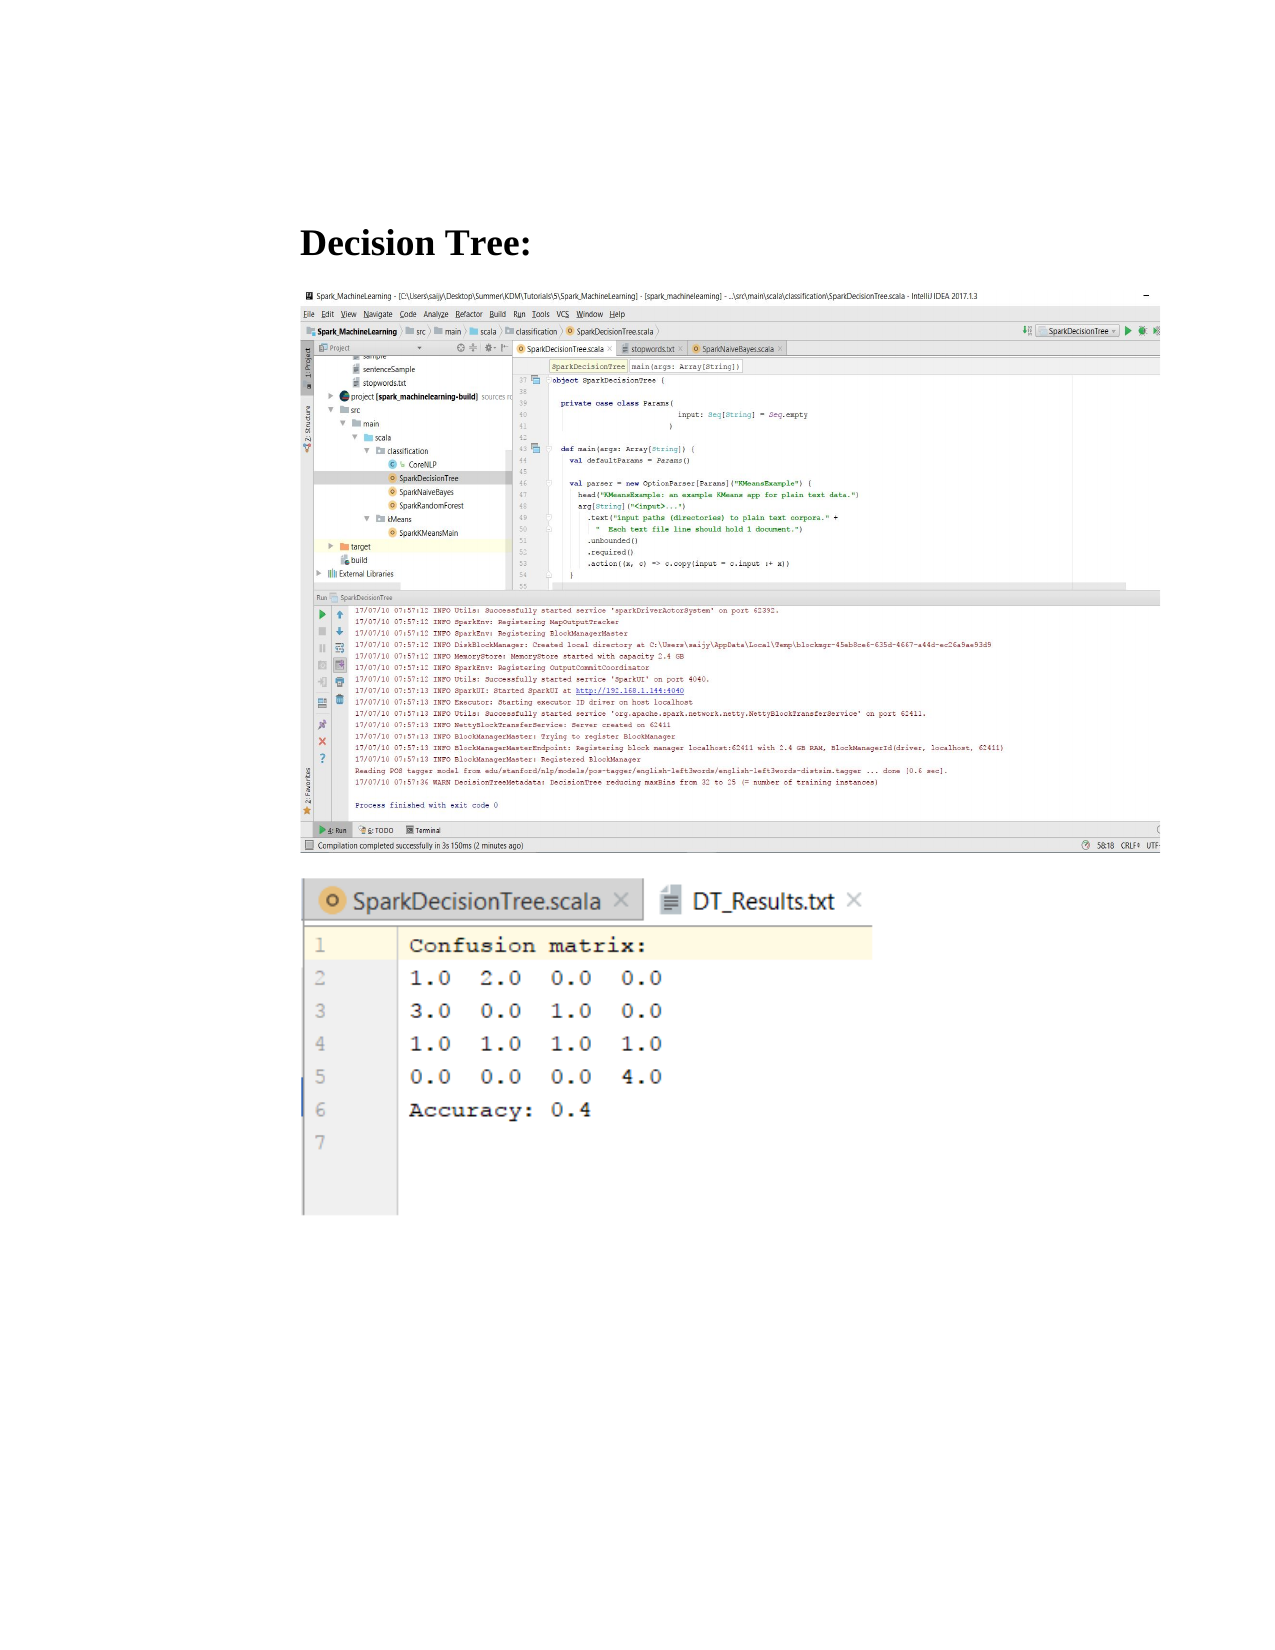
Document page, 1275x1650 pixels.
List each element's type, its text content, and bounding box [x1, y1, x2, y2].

text Decision Tree: [300, 220, 1125, 263]
picture [300, 877, 874, 1217]
picture [300, 290, 1160, 853]
